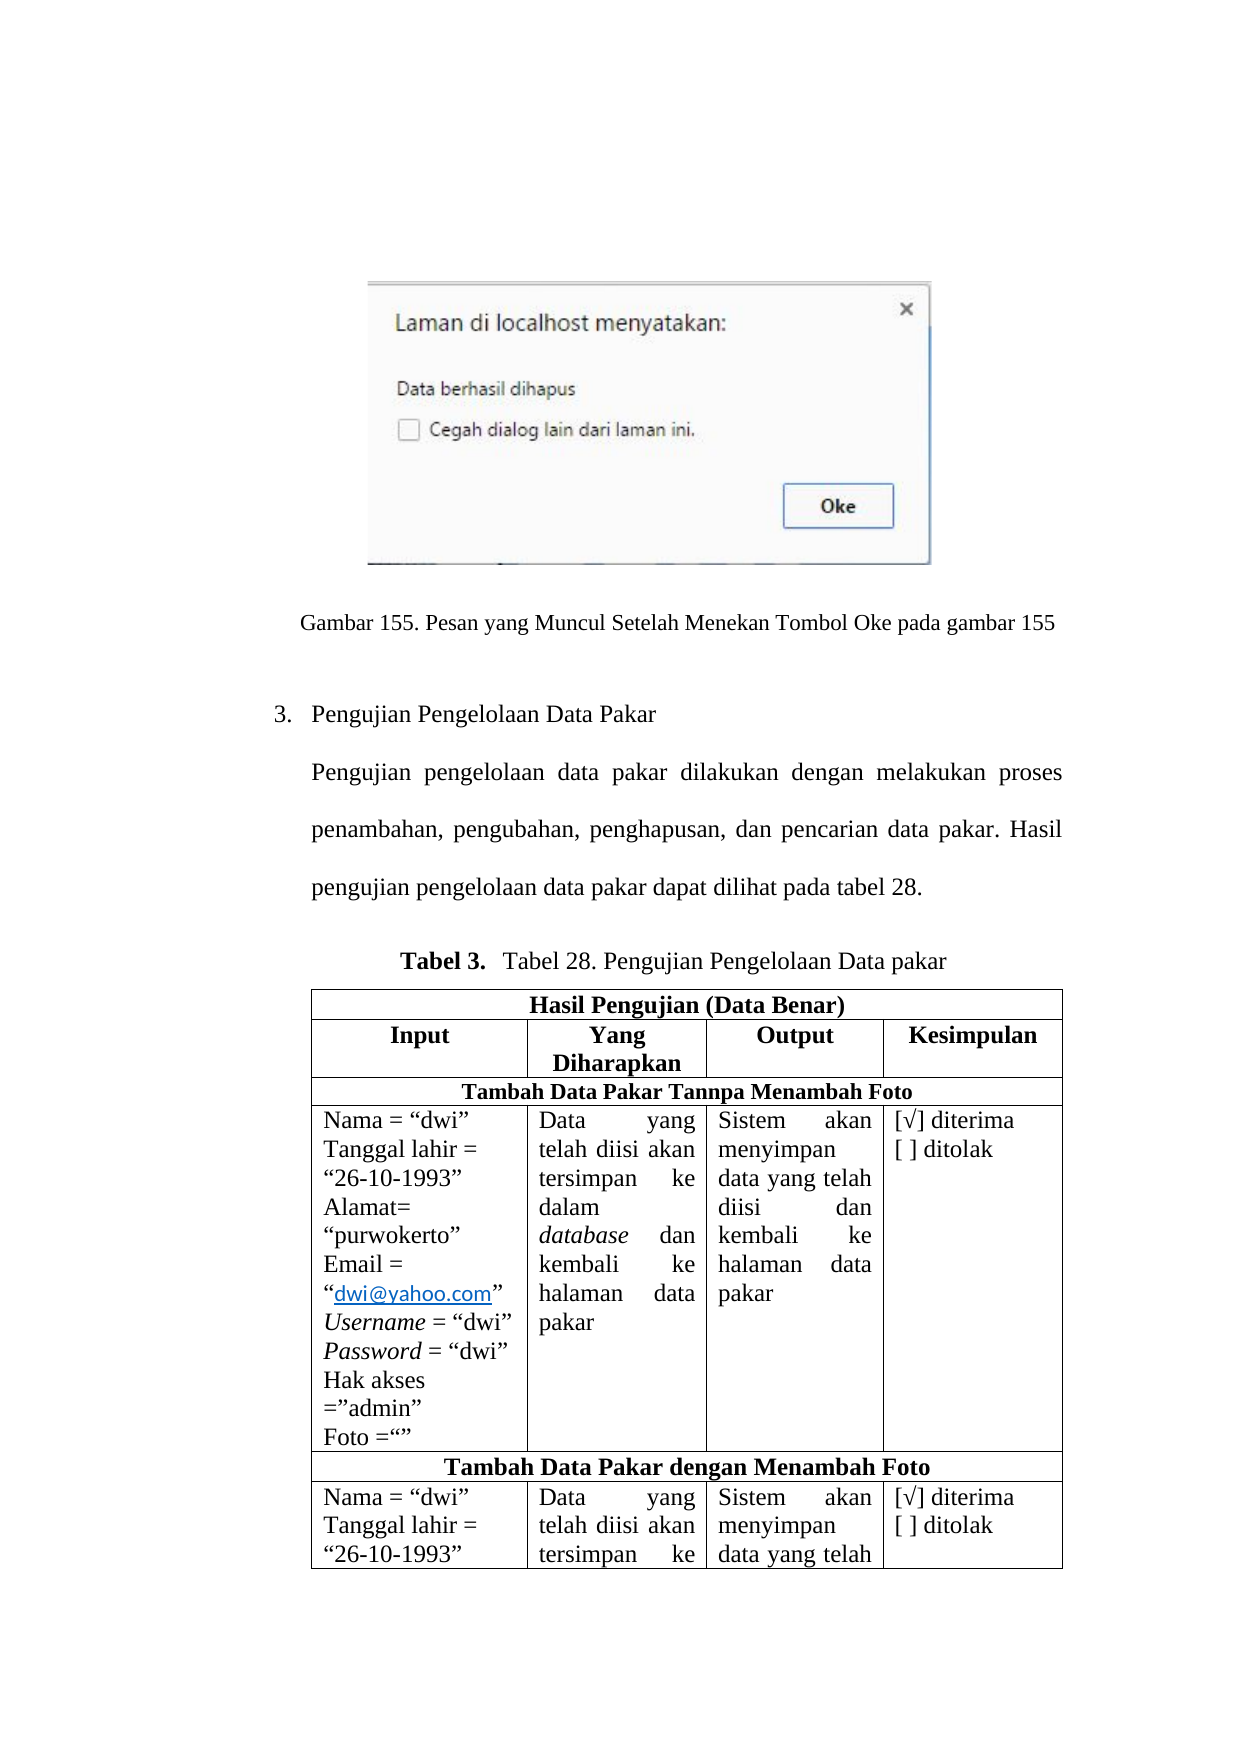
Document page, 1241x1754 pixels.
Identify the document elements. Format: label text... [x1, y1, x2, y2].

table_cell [528, 1482, 706, 1568]
table_cell Tambah Data Pakar Tannpa Menambah Foto [312, 1078, 1062, 1104]
list Pengujian Pengelolaan Data Pakar [274, 699, 1063, 728]
table_cell Nama = “dwi” Tanggal lahir = “26-10-1993” Alamat= “purwokerto” Email = “dwi@yahoo.com” Username = “dwi” Password = “dwi” Hak akses =”admin” Foto =“” [312, 1106, 527, 1451]
text Gambar 155. Pesan yang Muncul Setelah Menekan Tombol Oke pada gambar 155 [292, 609, 1063, 635]
text Tabel 28. Pengujian Pengelolaan Data pakar [283, 946, 1063, 974]
table_cell Sistem akan menyimpan data yang telah diisi dan kembali ke halaman data pakar [707, 1106, 883, 1451]
table_cell [√] diterima [ ] ditolak [884, 1106, 1062, 1451]
table_cell Output [707, 1020, 883, 1077]
table_header Hasil Pengujian (Data Benar) [312, 990, 1062, 1019]
table_cell Kesimpulan [884, 1020, 1062, 1077]
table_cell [707, 1482, 883, 1568]
table_cell Yang Diharapkan [528, 1020, 706, 1077]
picture [367, 281, 932, 565]
table_cell Input [312, 1020, 527, 1077]
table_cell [884, 1482, 1062, 1568]
table_cell Tambah Data Pakar dengan Menambah Foto [312, 1452, 1062, 1481]
list Pengujian pengelolaan data pakar dilakukan dengan melakukan proses penambahan, pengubahan, penghapusan, dan pencarian data pakar. Hasil pengujian pengelolaan data pakar dapat dilihat pada tabel 28. [311, 757, 1063, 900]
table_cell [312, 1482, 527, 1568]
table_cell Data yang telah diisi akan tersimpan ke dalam database dan kembali ke halaman data pakar [528, 1106, 706, 1451]
